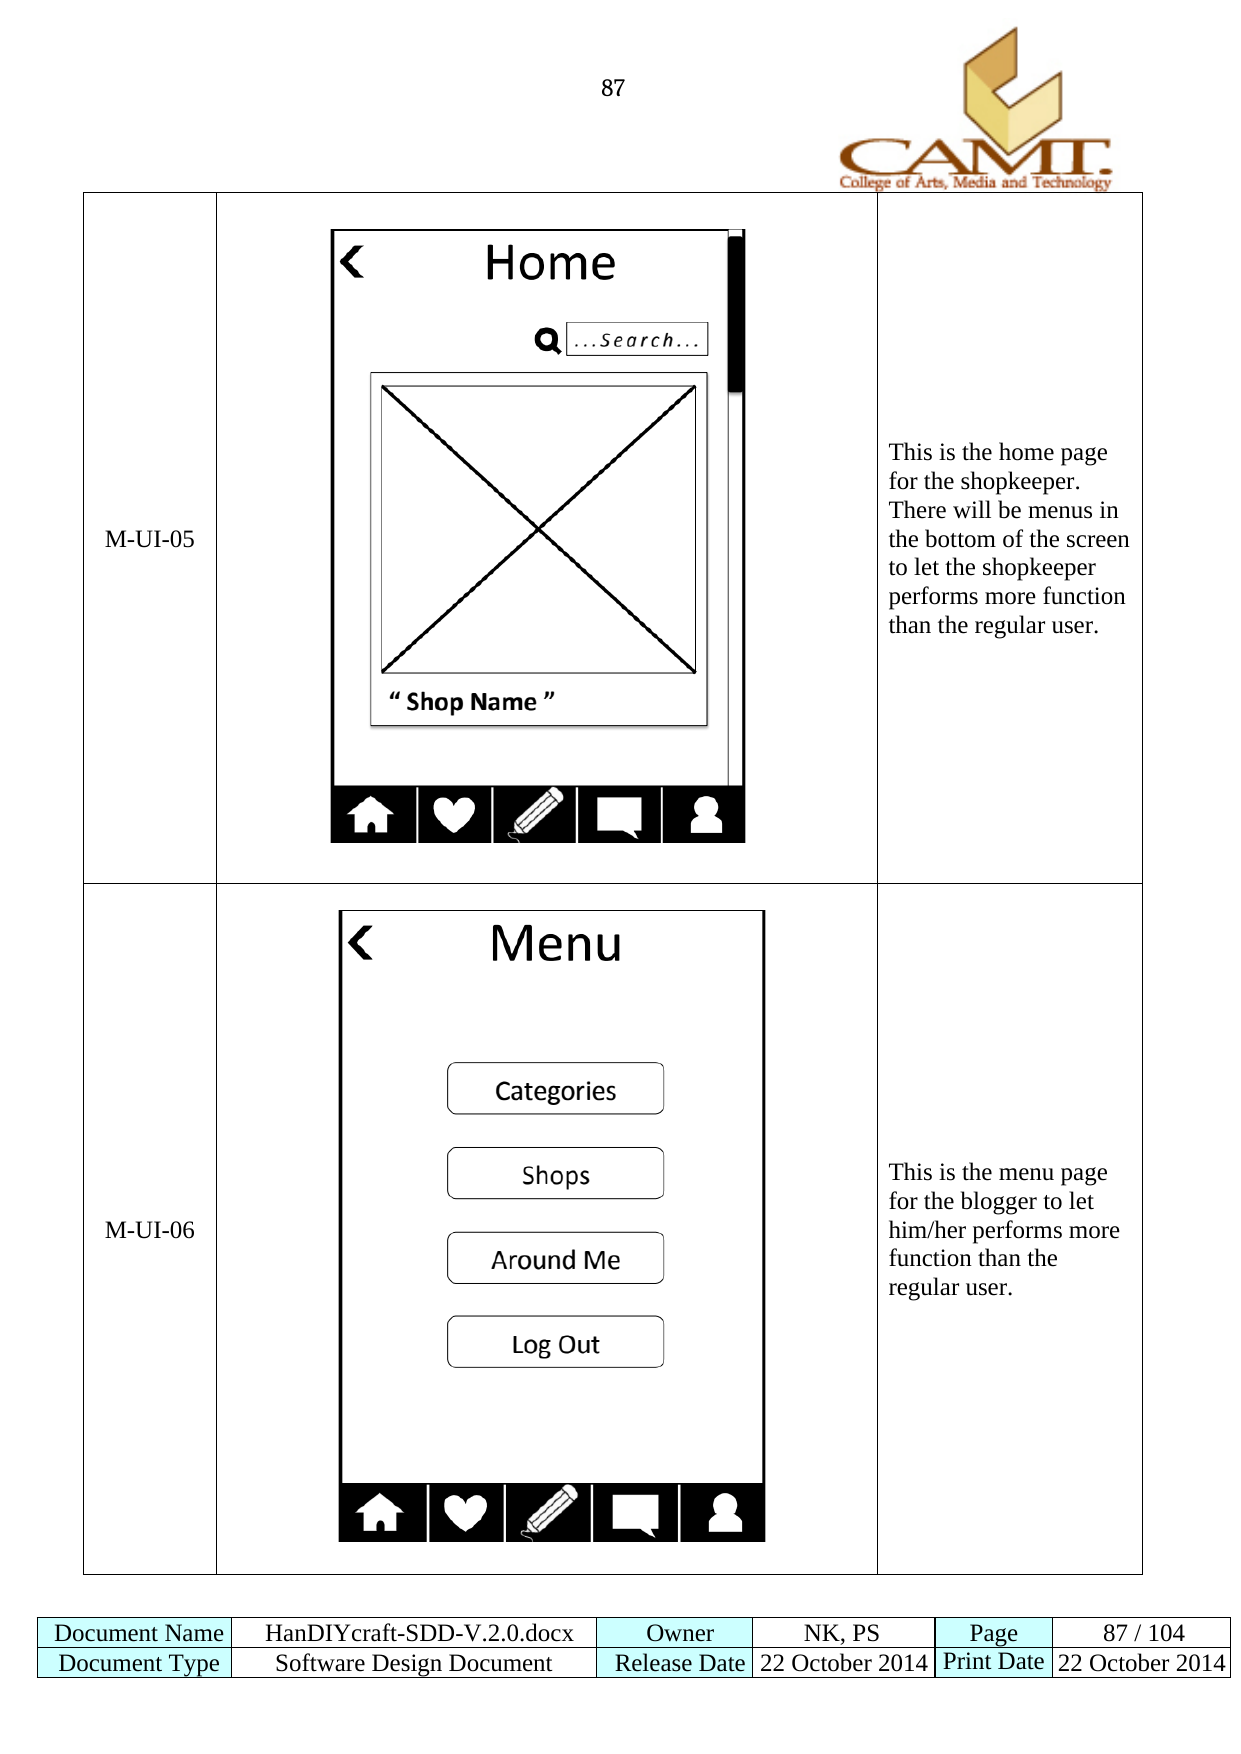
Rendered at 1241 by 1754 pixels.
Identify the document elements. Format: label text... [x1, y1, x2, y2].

table_cell This is the menu page for the blogger to let him/her performs more function than the regular user. [878, 884, 1142, 1574]
table_cell M-UI-06 [84, 884, 216, 1574]
table_cell M-UI-05 [84, 193, 216, 883]
table_cell [217, 884, 877, 1574]
table_cell This is the home page for the shopkeeper. There will be menus in the bottom of the screen to let the shopkeeper performs more function than the regular user. [878, 193, 1142, 883]
table_cell [217, 193, 877, 883]
picture [755, 18, 1221, 207]
